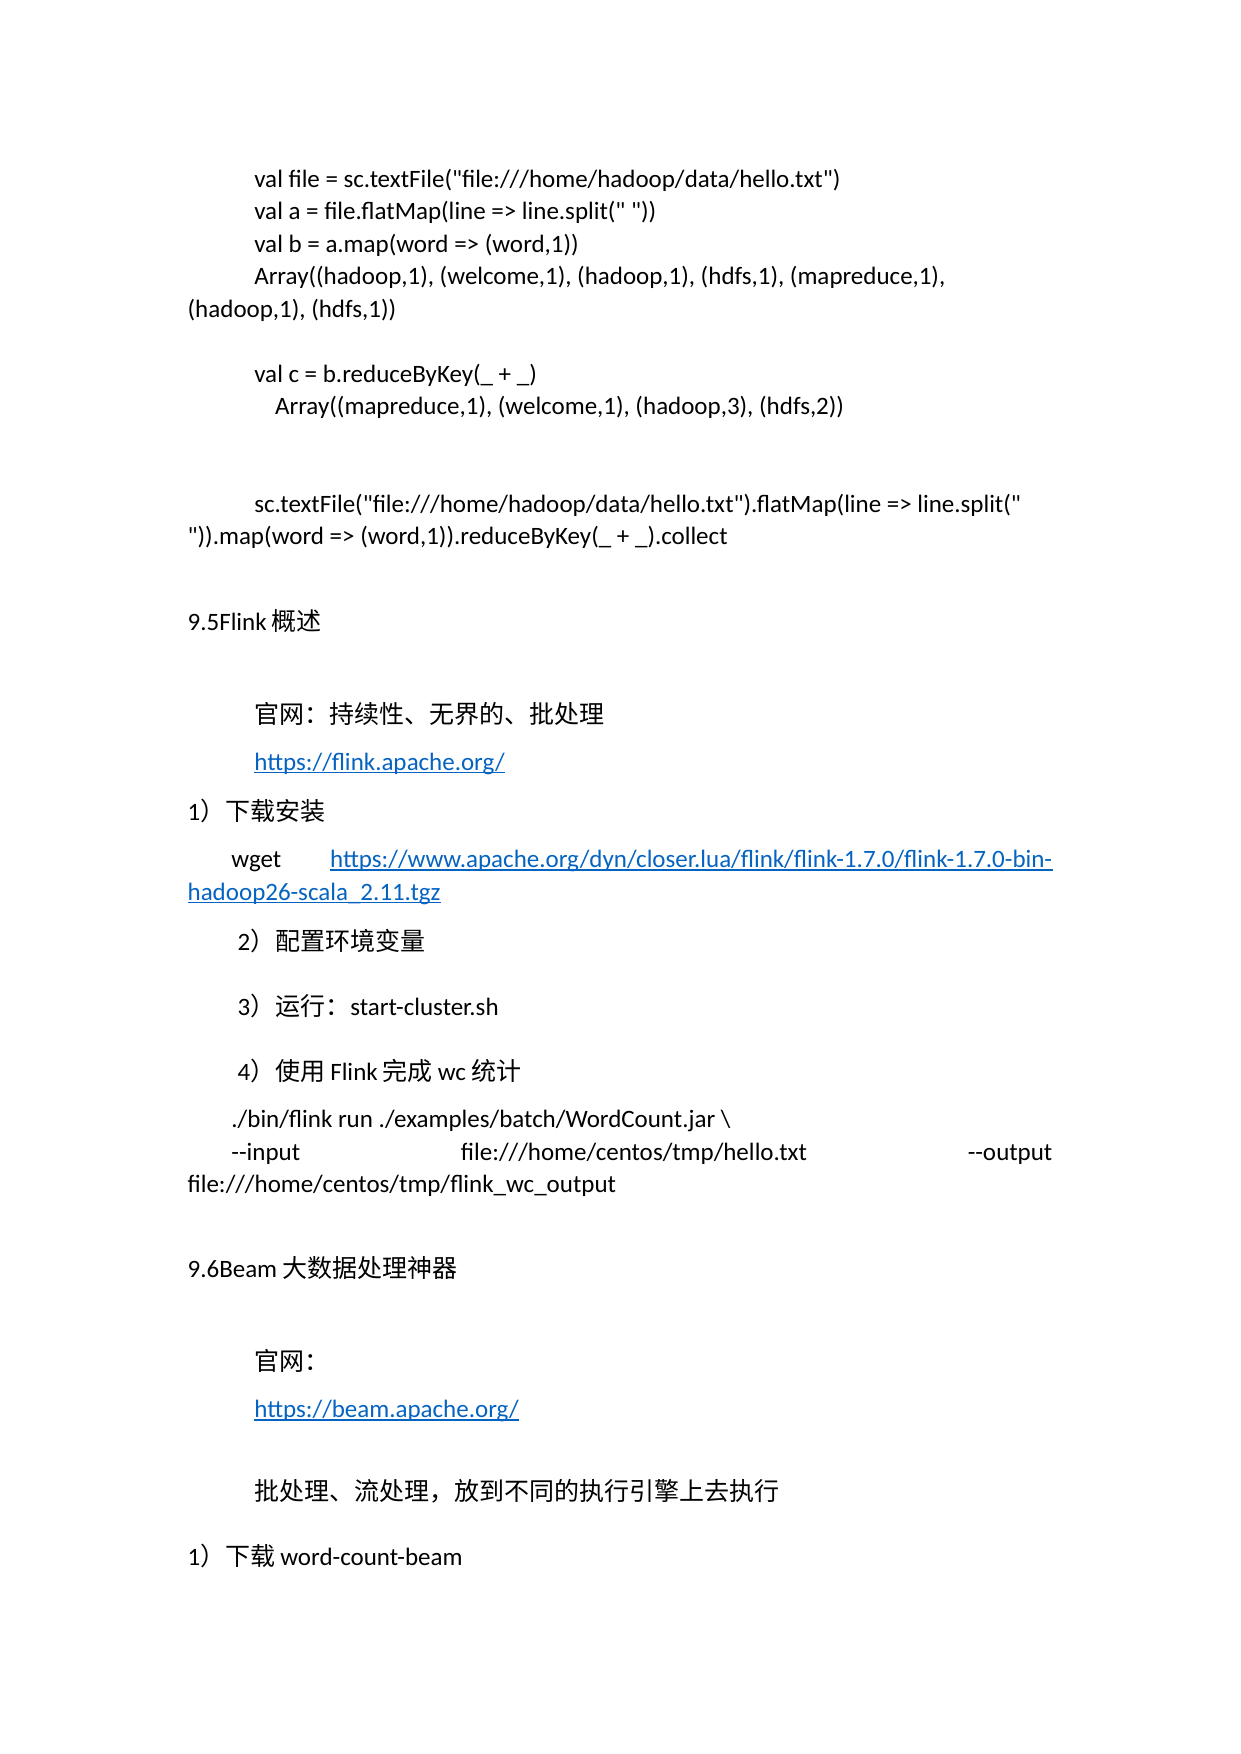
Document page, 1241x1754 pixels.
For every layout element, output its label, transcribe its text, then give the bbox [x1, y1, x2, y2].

list 下载word-count-beam [187, 1522, 1053, 1587]
text 批处理、流处理，放到不同的执行引擎上去执行 [187, 1457, 1053, 1522]
subtitle 9.6Beam大数据处理神器 [187, 1234, 1053, 1299]
list 使用Flink完成wc统计 [187, 1037, 1053, 1102]
text Array((hadoop,1), (welcome,1), (hadoop,1), (hdfs,1), (mapreduce,1), (hadoop,1), (hdfs,1)) [187, 259, 1053, 324]
list ./bin/flink run ./examples/batch/WordCount.jar \ [187, 1102, 1053, 1135]
text https://beam.apache.org/ [187, 1392, 1053, 1425]
list 运行：start-cluster.sh [187, 972, 1053, 1037]
text sc.textFile("file:///home/hadoop/data/hello.txt").flatMap(line => line.split(" ")).map(word => (word,1)).reduceByKey(_ + _).collect [187, 487, 1053, 552]
text https://flink.apache.org/ [187, 745, 1053, 777]
list --input file:///home/centos/tmp/hello.txt --output file:///home/centos/tmp/flink_wc_output [187, 1135, 1053, 1200]
list wget https://www.apache.org/dyn/closer.lua/flink/flink-1.7.0/flink-1.7.0-bin-hadoop26-scala_2.11.tgz [187, 842, 1053, 907]
text val file = sc.textFile("file:///home/hadoop/data/hello.txt") [187, 162, 1053, 194]
text Array((mapreduce,1), (welcome,1), (hadoop,3), (hdfs,2)) [187, 389, 1053, 422]
text 官网：持续性、无界的、批处理 [187, 680, 1053, 745]
list 下载安装 [187, 777, 1053, 842]
subtitle 9.5Flink概述 [187, 587, 1053, 652]
text val a = file.flatMap(line => line.split(" ")) [187, 194, 1053, 227]
text 官网： [187, 1327, 1053, 1392]
text val b = a.map(word => (word,1)) [187, 227, 1053, 259]
text val c = b.reduceByKey(_ + _) [187, 357, 1053, 389]
list 配置环境变量 [187, 907, 1053, 972]
